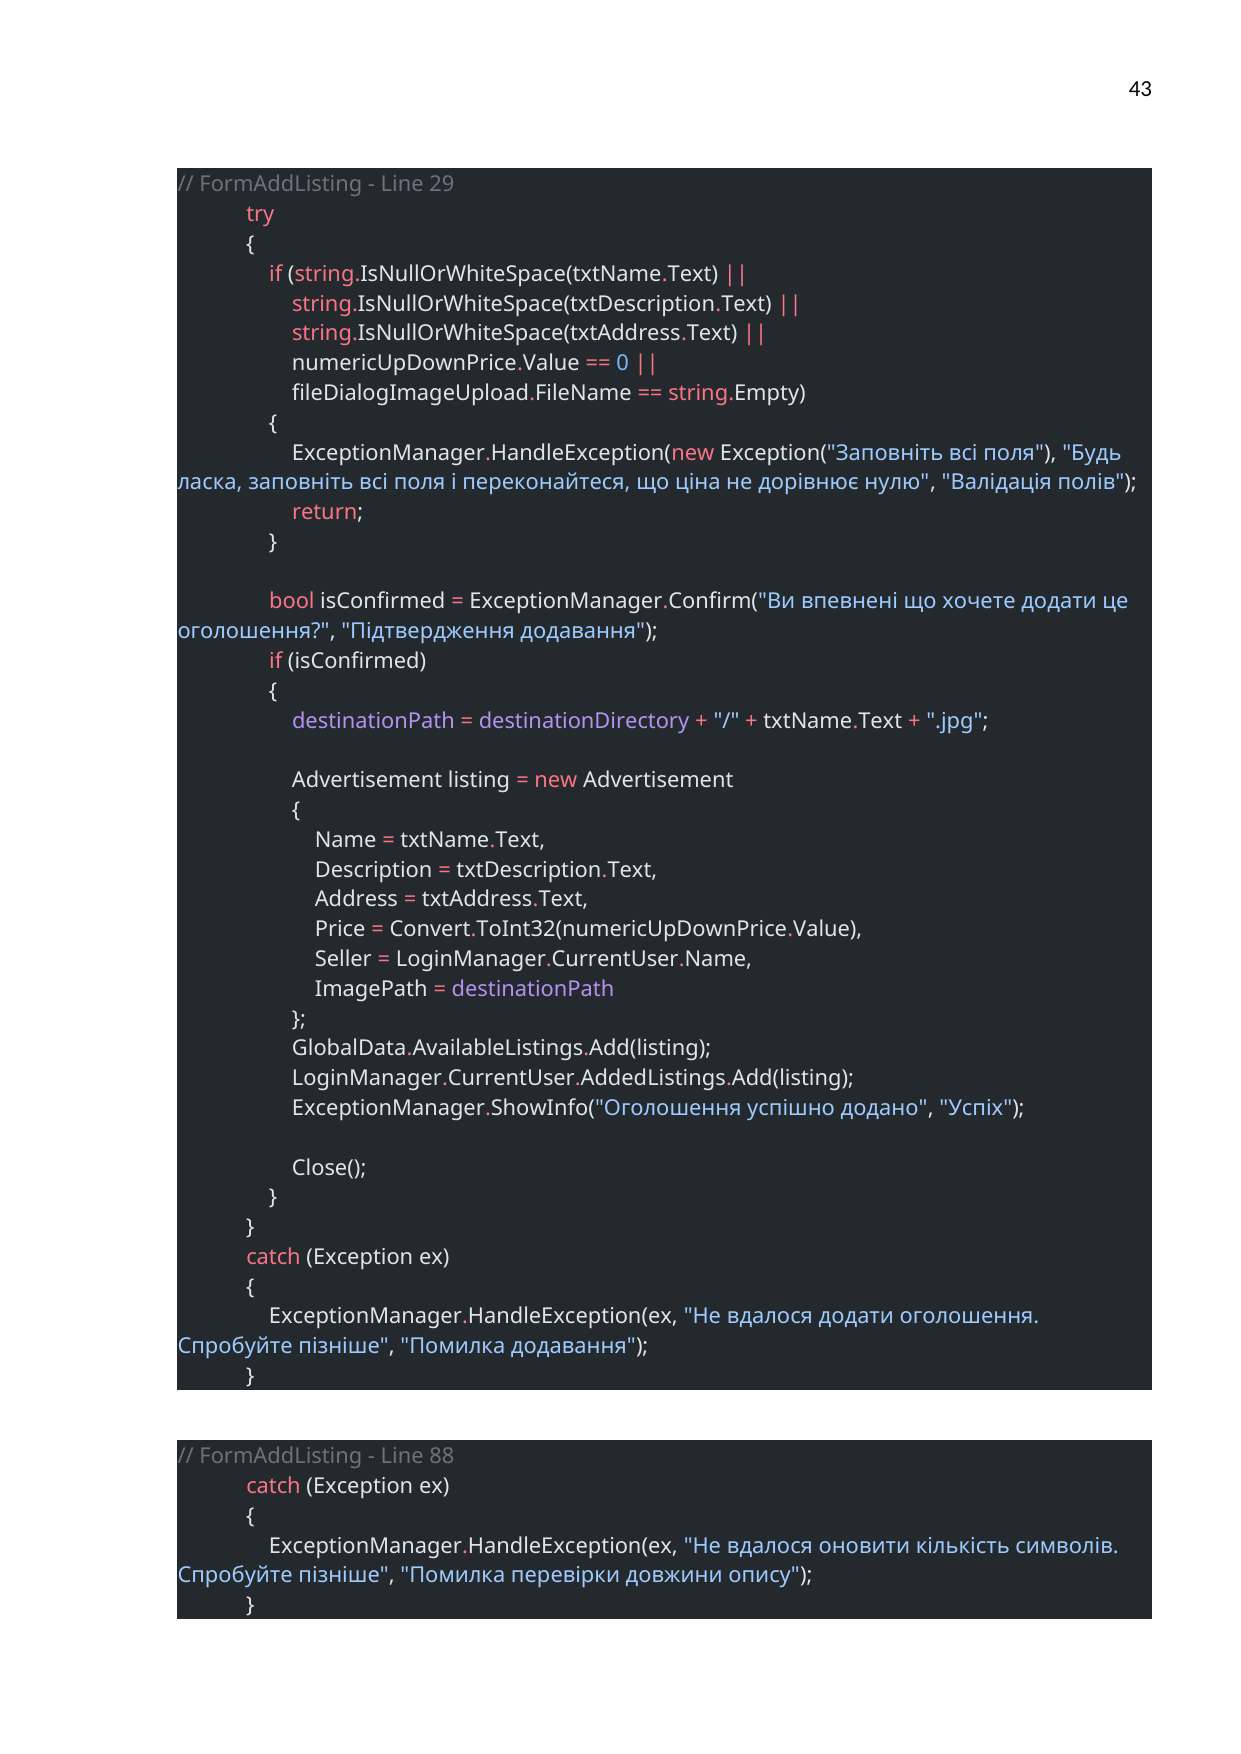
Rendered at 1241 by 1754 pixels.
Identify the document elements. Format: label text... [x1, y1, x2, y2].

text } [177, 526, 1152, 556]
text Advertisement listing = new Advertisement [177, 764, 1152, 794]
text { [177, 407, 1152, 437]
text { [177, 675, 1152, 705]
text Address = txtAddress.Text, [177, 883, 1152, 913]
text } [177, 1589, 1152, 1619]
text ExceptionManager.ShowInfo("Оголошення успішно додано", "Успіх"); [177, 1092, 1152, 1122]
text } [177, 1360, 1152, 1390]
text } [177, 1211, 1152, 1241]
text string.IsNullOrWhiteSpace(txtDescription.Text) || [177, 288, 1152, 317]
text Close(); [177, 1152, 1152, 1181]
text if (string.IsNullOrWhiteSpace(txtName.Text) || [177, 258, 1152, 288]
text fileDialogImageUpload.FileName == string.Empty) [177, 377, 1152, 407]
text numericUpDownPrice.Value == 0 || [177, 347, 1152, 377]
text }; [177, 1003, 1152, 1032]
text catch (Exception ex) [177, 1470, 1152, 1500]
text { [177, 794, 1152, 824]
text Description = txtDescription.Text, [177, 854, 1152, 883]
text ExceptionManager.HandleException(new Exception("Заповніть всі поля"), "Будь ласка, заповніть всі поля і переконайтеся, що ціна не дорівнює нулю", "Валідація полів"); [177, 437, 1152, 496]
text ExceptionManager.HandleException(ex, "Не вдалося додати оголошення. Спробуйте пізніше", "Помилка додавання"); [177, 1301, 1152, 1360]
text ExceptionManager.HandleException(ex, "Не вдалося оновити кількість символів. Спробуйте пізніше", "Помилка перевірки довжини опису"); [177, 1529, 1152, 1589]
text ImagePath = destinationPath [177, 973, 1152, 1003]
text bool isConfirmed = ExceptionManager.Confirm("Ви впевнені що хочете додати це оголошення?", "Підтвердження додавання"); [177, 586, 1152, 645]
text LoginManager.CurrentUser.AddedListings.Add(listing); [177, 1062, 1152, 1092]
text { [177, 1500, 1152, 1529]
text Seller = LoginManager.CurrentUser.Name, [177, 943, 1152, 973]
text catch (Exception ex) [177, 1241, 1152, 1271]
text Name = txtName.Text, [177, 824, 1152, 854]
text { [177, 1271, 1152, 1301]
text try [177, 198, 1152, 228]
text } [177, 1181, 1152, 1211]
text return; [177, 496, 1152, 526]
text if (isConfirmed) [177, 645, 1152, 675]
text GlobalData.AvailableListings.Add(listing); [177, 1032, 1152, 1062]
text { [177, 228, 1152, 258]
text destinationPath = destinationDirectory + "/" + txtName.Text + ".jpg"; [177, 705, 1152, 734]
text // FormAddListing - Line 29 [177, 168, 1152, 198]
text Price = Convert.ToInt32(numericUpDownPrice.Value), [177, 913, 1152, 943]
text string.IsNullOrWhiteSpace(txtAddress.Text) || [177, 317, 1152, 347]
text // FormAddListing - Line 88 [177, 1440, 1152, 1470]
